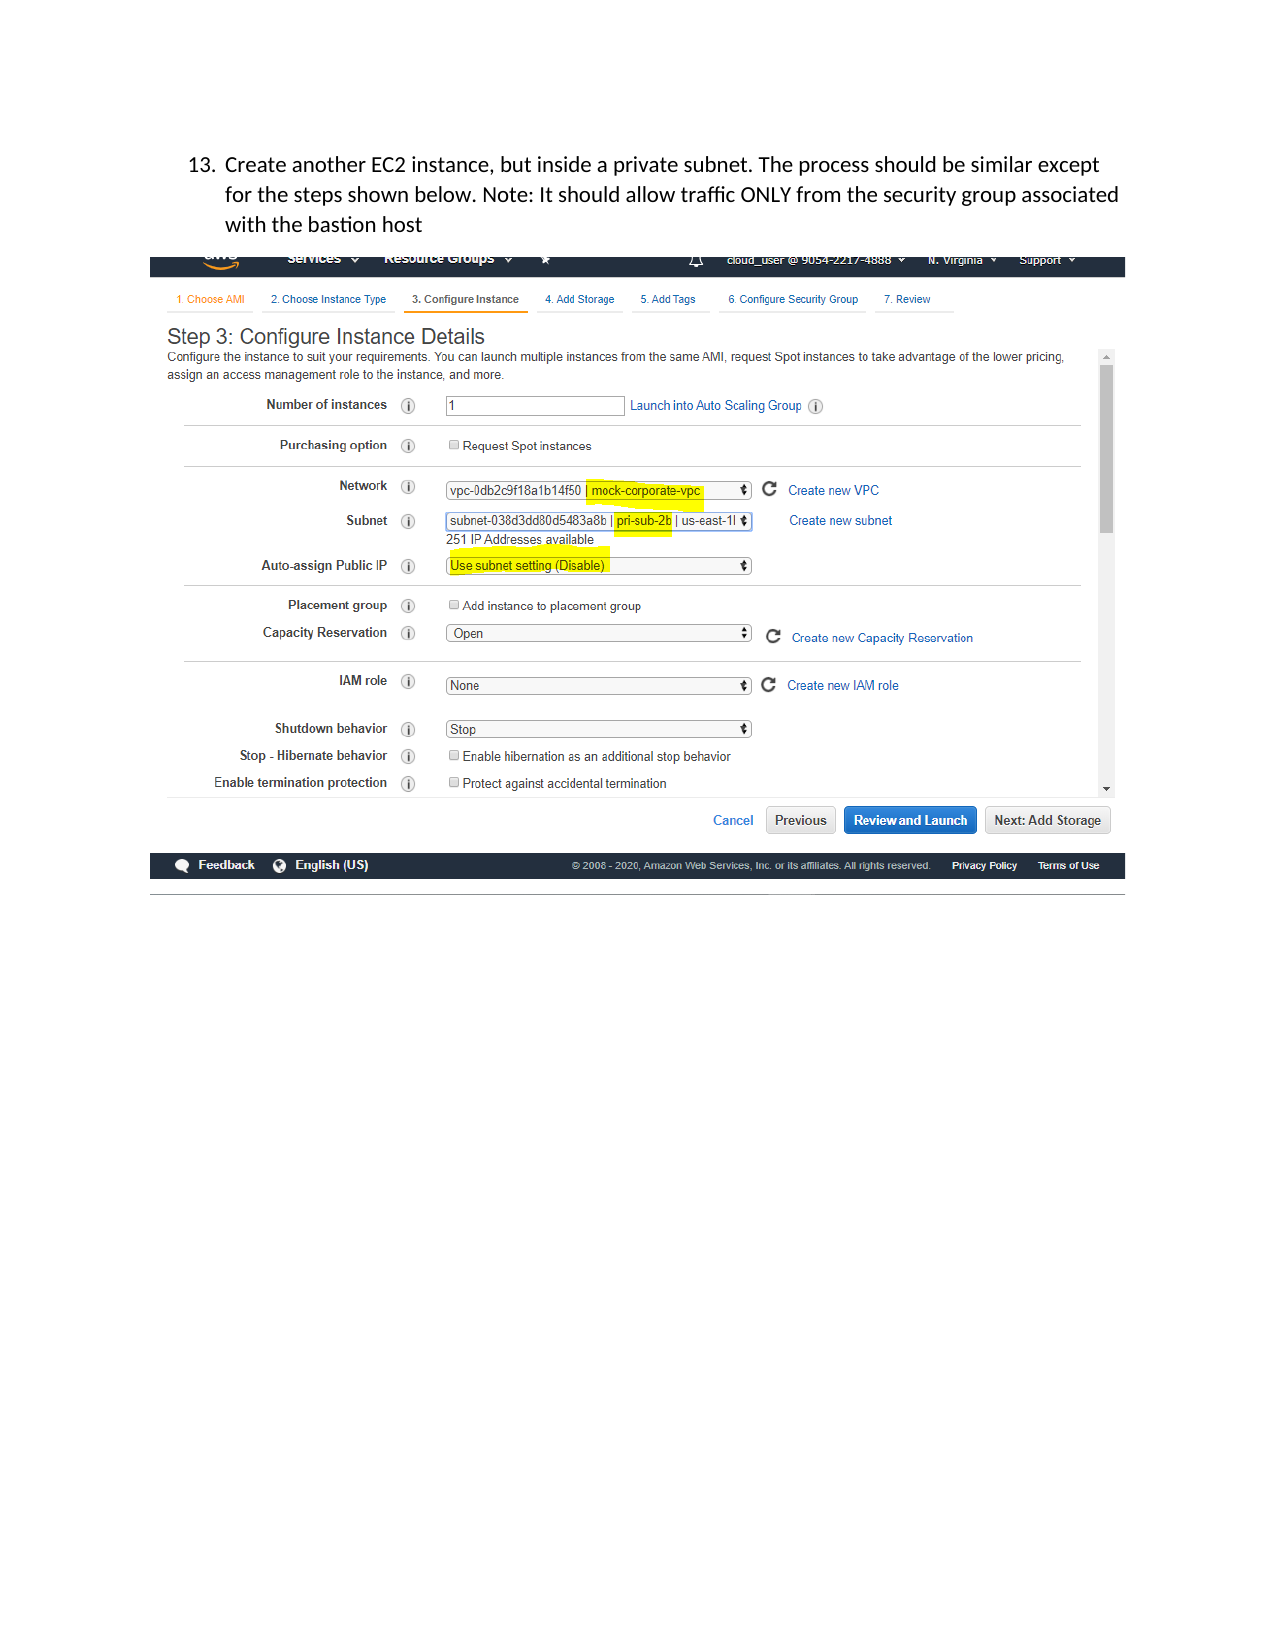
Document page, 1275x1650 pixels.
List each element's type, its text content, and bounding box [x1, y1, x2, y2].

picture [150, 257, 1125, 895]
list Create another EC2 instance, but inside a private subnet. The process should be similar except for the steps shown below. Note: It should allow traffic ONLY from the security group associated with the bastion host [187, 150, 1125, 238]
